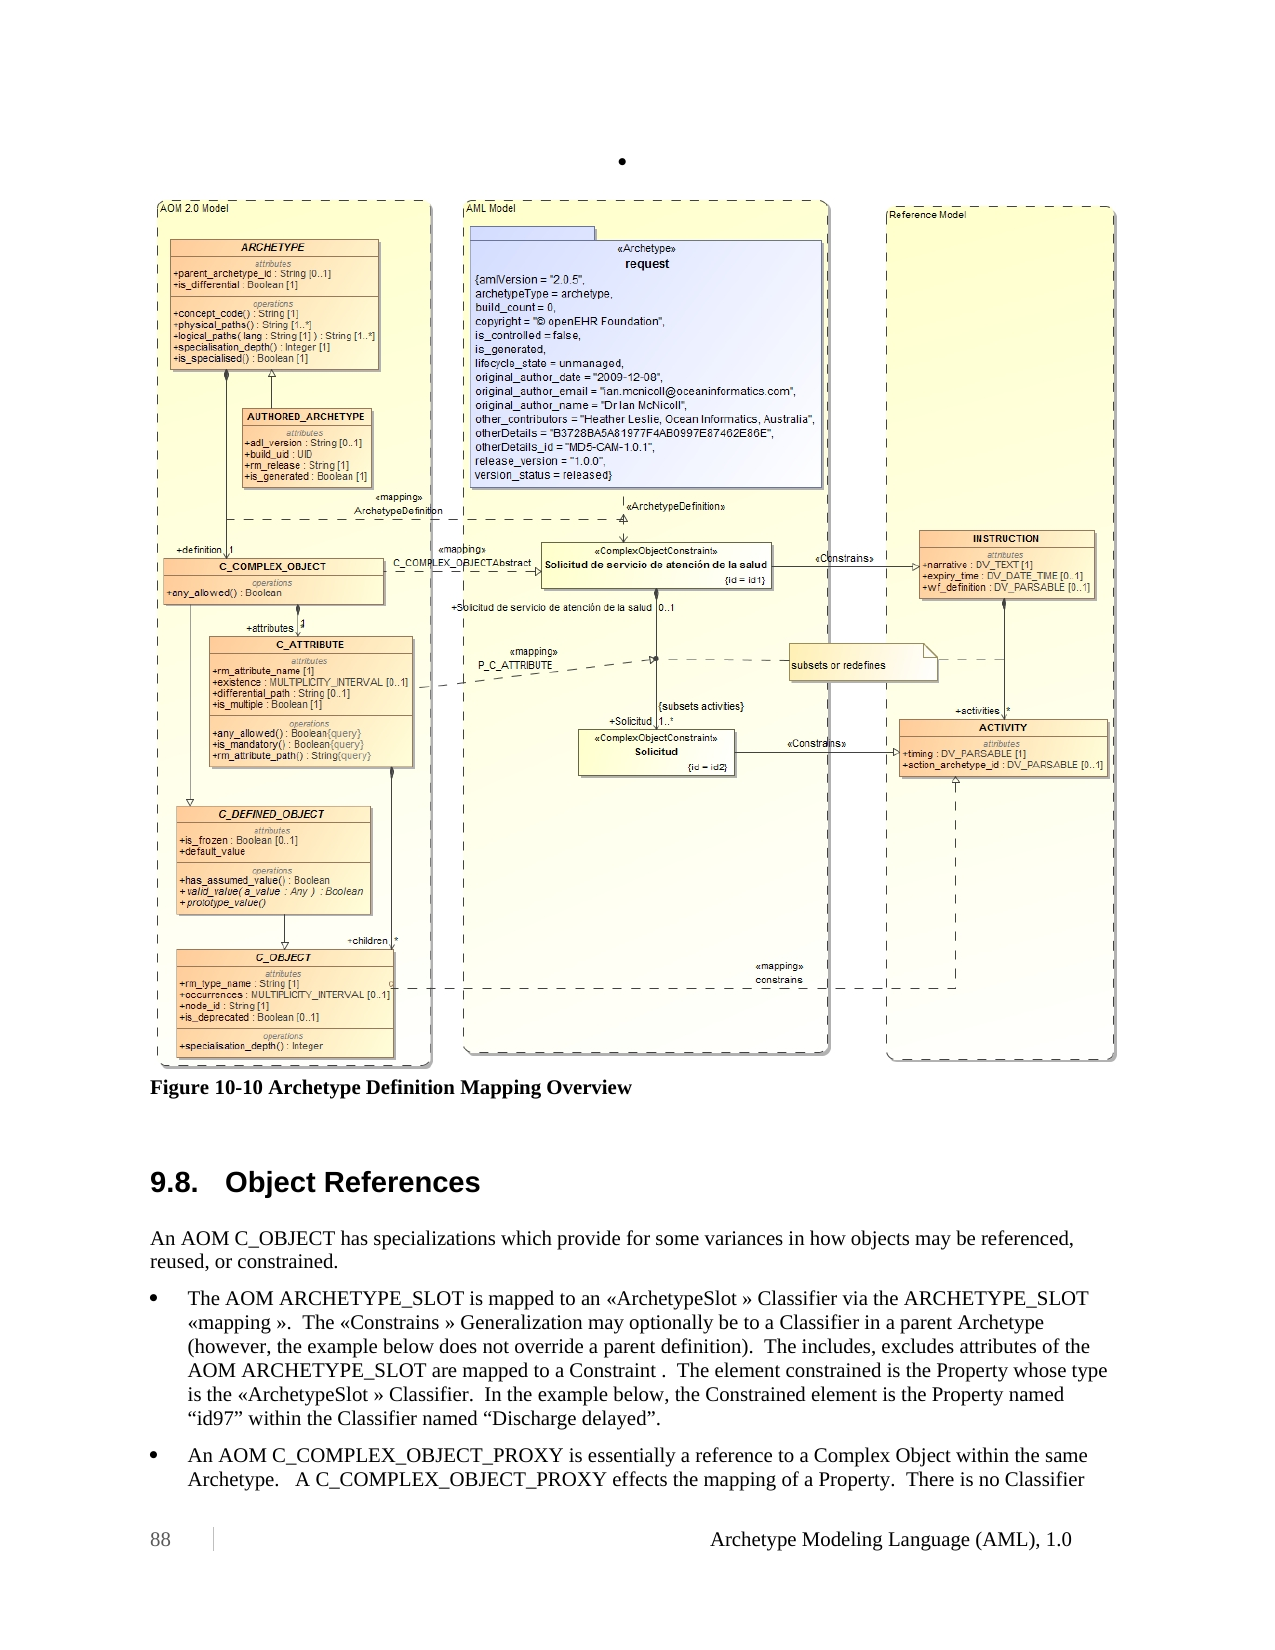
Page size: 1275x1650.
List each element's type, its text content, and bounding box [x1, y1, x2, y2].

picture [150, 190, 1125, 1075]
text The AOM ARCHETYPE_SLOT is mapped to an «ArchetypeSlot » Classifier via the ARCHETYPE_SLOT «mapping ». The «Constrains » Generalization may optionally be to a Classifier in a parent Archetype (however, the example below does not override a parent definition). The includes, excludes attributes of the AOM ARCHETYPE_SLOT are mapped to a Constraint . The element constrained is the Property whose type is the «ArchetypeSlot » Classifier. In the example below, the Constrained element is the Property named “id97” within the Classifier named “Discharge delayed”. [150, 1286, 1125, 1430]
subtitle Object References [150, 1165, 1125, 1198]
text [150, 1443, 1125, 1491]
text An AOM C_OBJECT has specializations which provide for some variances in how objects may be referenced, reused, or constrained. [150, 1225, 1125, 1273]
